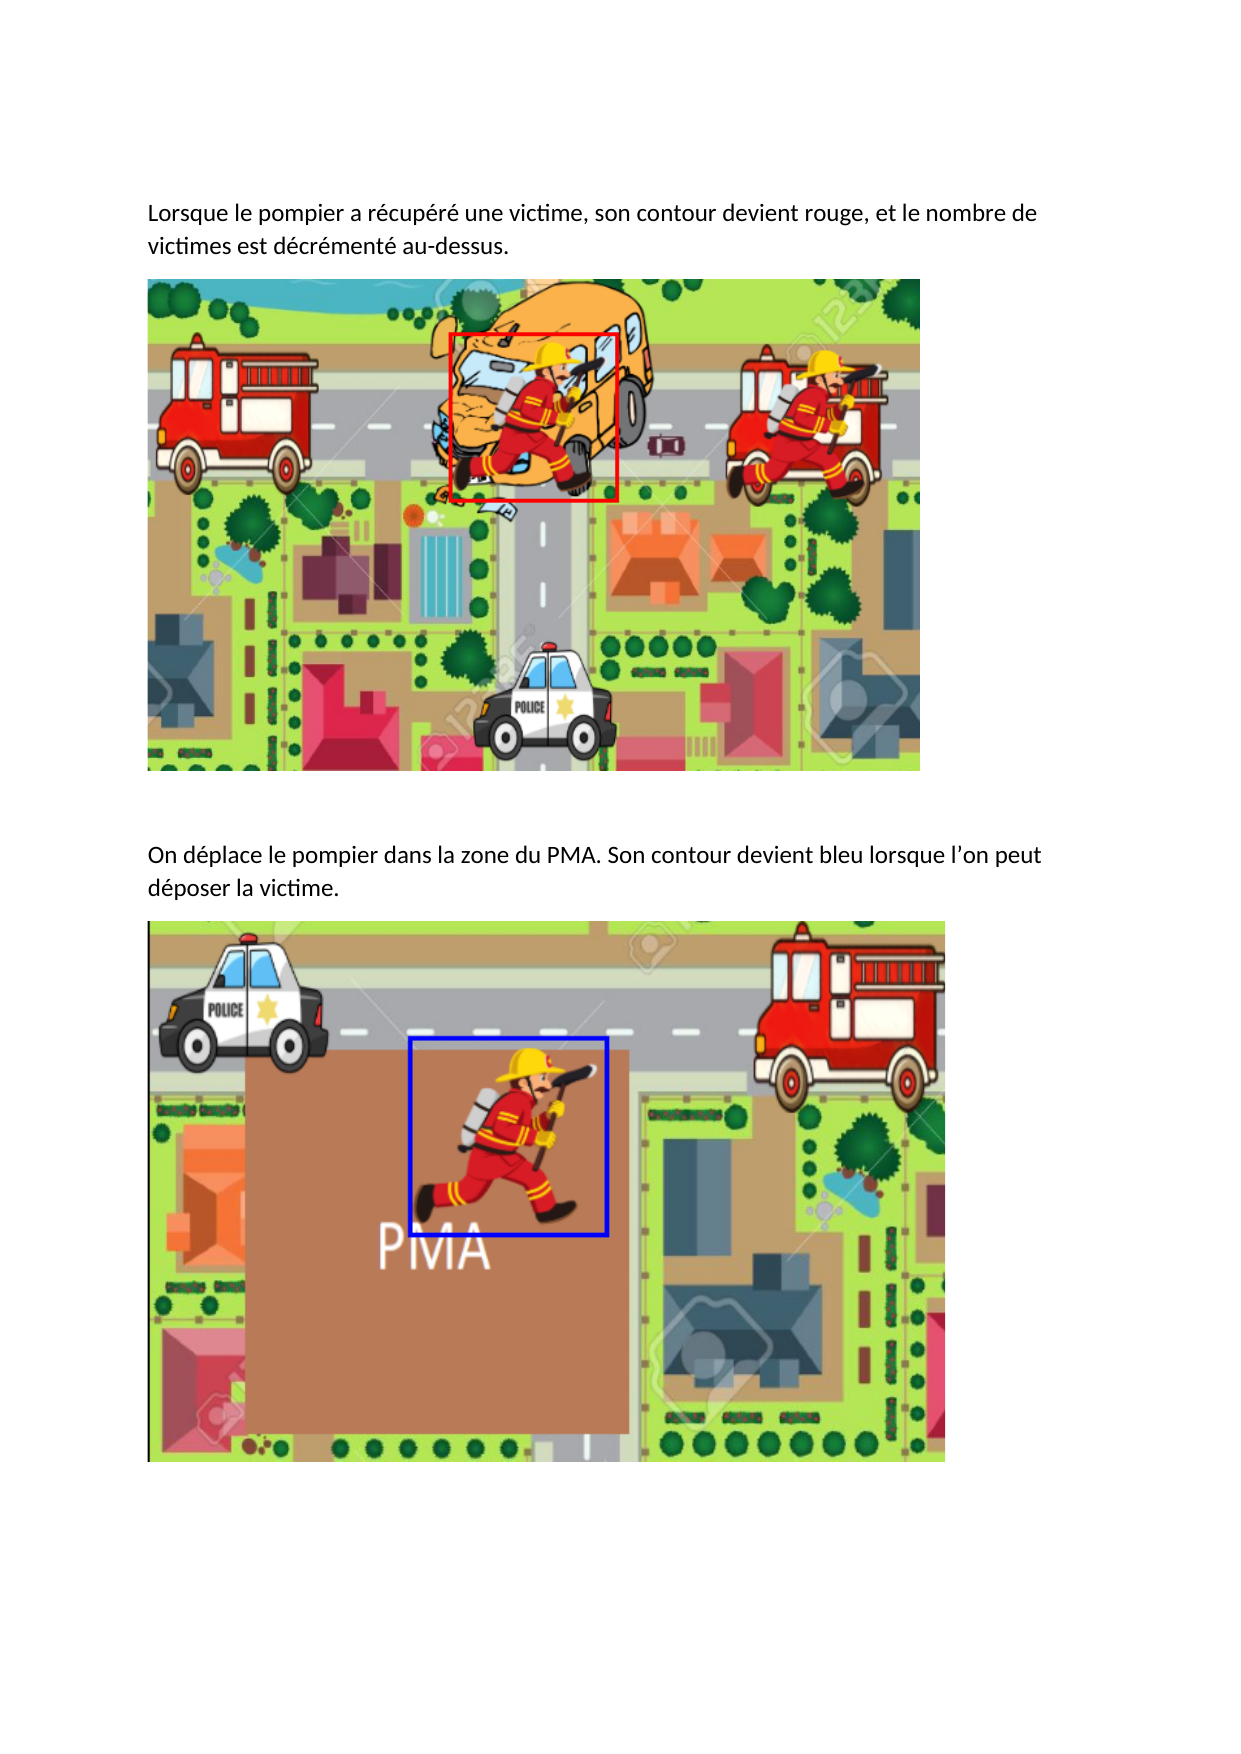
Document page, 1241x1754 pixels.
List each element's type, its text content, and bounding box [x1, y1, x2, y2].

picture [147, 279, 920, 771]
text Lorsque le pompier a récupéré une victime, son contour devient rouge, et le nombre de victimes est décrémenté au-dessus. [148, 197, 1093, 261]
picture [147, 921, 946, 1462]
text On déplace le pompier dans la zone du PMA. Son contour devient bleu lorsque l’on peut déposer la victime. [148, 839, 1093, 902]
